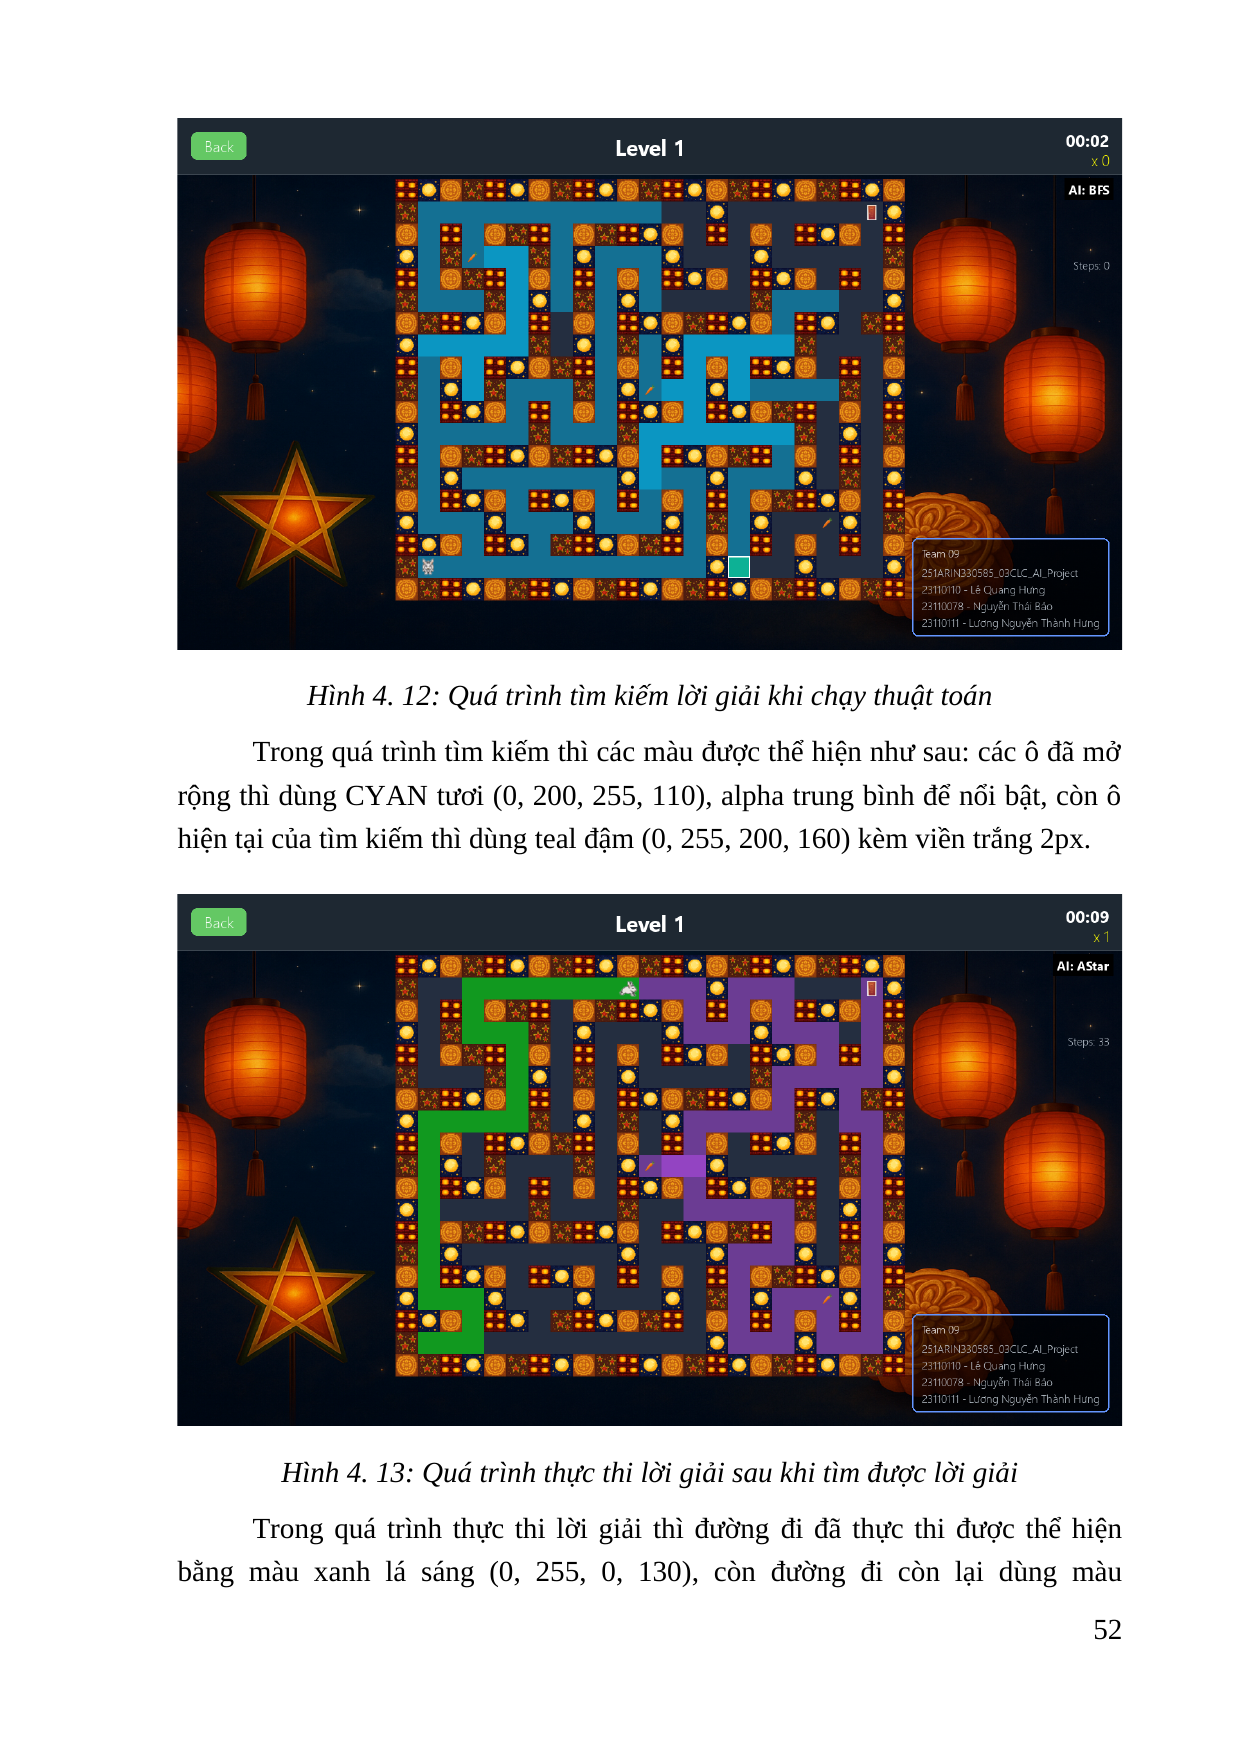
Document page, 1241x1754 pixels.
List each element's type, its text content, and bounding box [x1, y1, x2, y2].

text Trong quá trình tìm kiếm thì các màu được thể hiện như sau: các ô đã mở rộng thì dùng CYAN tươi (0, 200, 255, 110), alpha trung bình để nổi bật, còn ô hiện tại của tìm kiếm thì dùng teal đậm (0, 255, 200, 160) kèm viền trắng 2px. [177, 734, 1122, 855]
picture [177, 118, 1123, 650]
picture [177, 894, 1123, 1426]
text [177, 1511, 1122, 1588]
